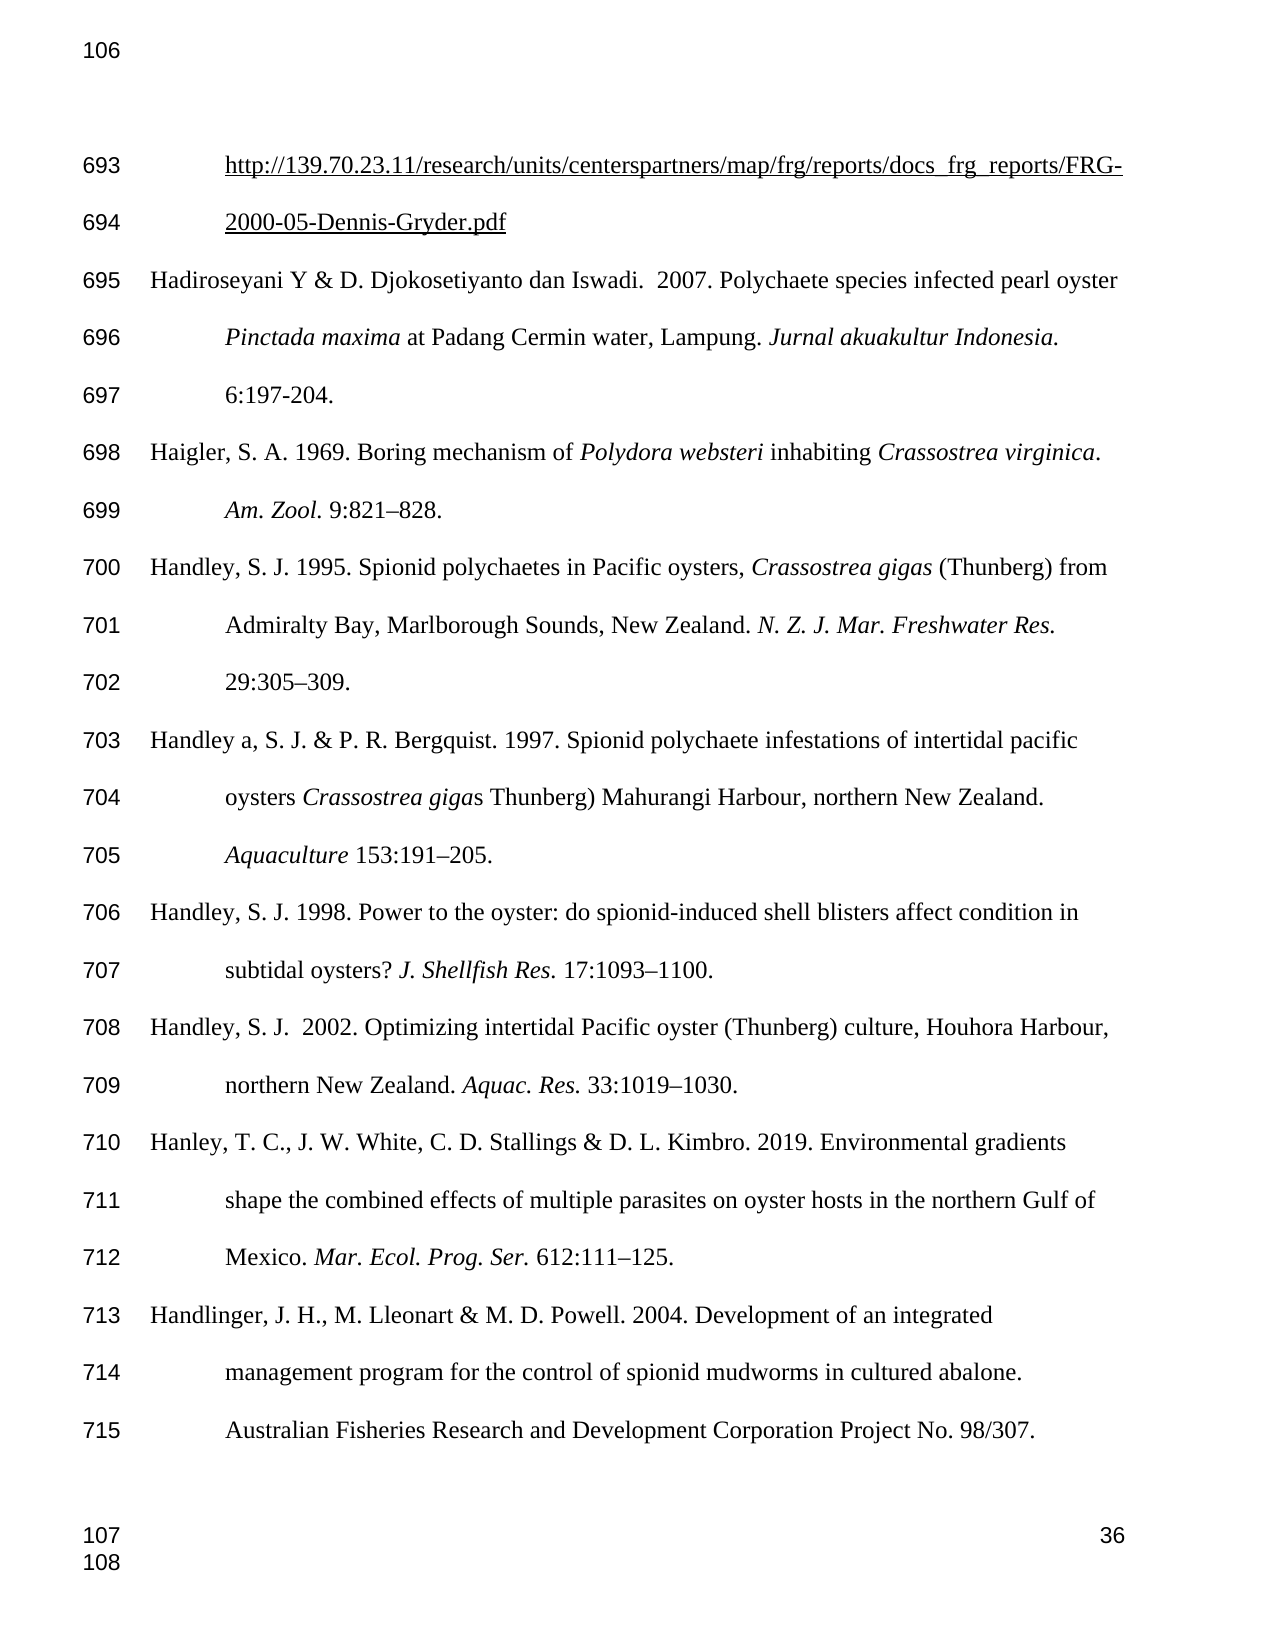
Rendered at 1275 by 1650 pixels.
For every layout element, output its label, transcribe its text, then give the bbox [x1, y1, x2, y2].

text Handley, S. J. 2002. Optimizing intertidal Pacific oyster (Thunberg) culture, Houhora Harbour, northern New Zealand. Aquac. Res. 33:1019–1030. [150, 1012, 1125, 1099]
text Handley, S. J. 1998. Power to the oyster: do spionid-induced shell blisters affect condition in subtidal oysters? J. Shellfish Res. 17:1093–1100. [150, 897, 1125, 984]
text Haigler, S. A. 1969. Boring mechanism of Polydora websteri inhabiting Crassostrea virginica. Am. Zool. 9:821–828. [150, 437, 1125, 524]
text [150, 150, 1125, 236]
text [150, 1300, 1125, 1444]
text Hanley, T. C., J. W. White, C. D. Stallings & D. L. Kimbro. 2019. Environmental gradients shape the combined effects of multiple parasites on oyster hosts in the northern Gulf of Mexico. Mar. Ecol. Prog. Ser. 612:111–125. [150, 1127, 1125, 1271]
text Handley, S. J. 1995. Spionid polychaetes in Pacific oysters, Crassostrea gigas (Thunberg) from Admiralty Bay, Marlborough Sounds, New Zealand. N. Z. J. Mar. Freshwater Res. 29:305–309. [150, 552, 1125, 696]
text Handley a, S. J. & P. R. Bergquist. 1997. Spionid polychaete infestations of intertidal pacific oysters Crassostrea gigas Thunberg) Mahurangi Harbour, northern New Zealand. Aquaculture 153:191–205. [150, 725, 1125, 869]
text Hadiroseyani Y & D. Djokosetiyanto dan Iswadi. 2007. Polychaete species infected pearl oyster Pinctada maxima at Padang Cermin water, Lampung. Jurnal akuakultur Indonesia. 6:197-204. [150, 265, 1125, 409]
